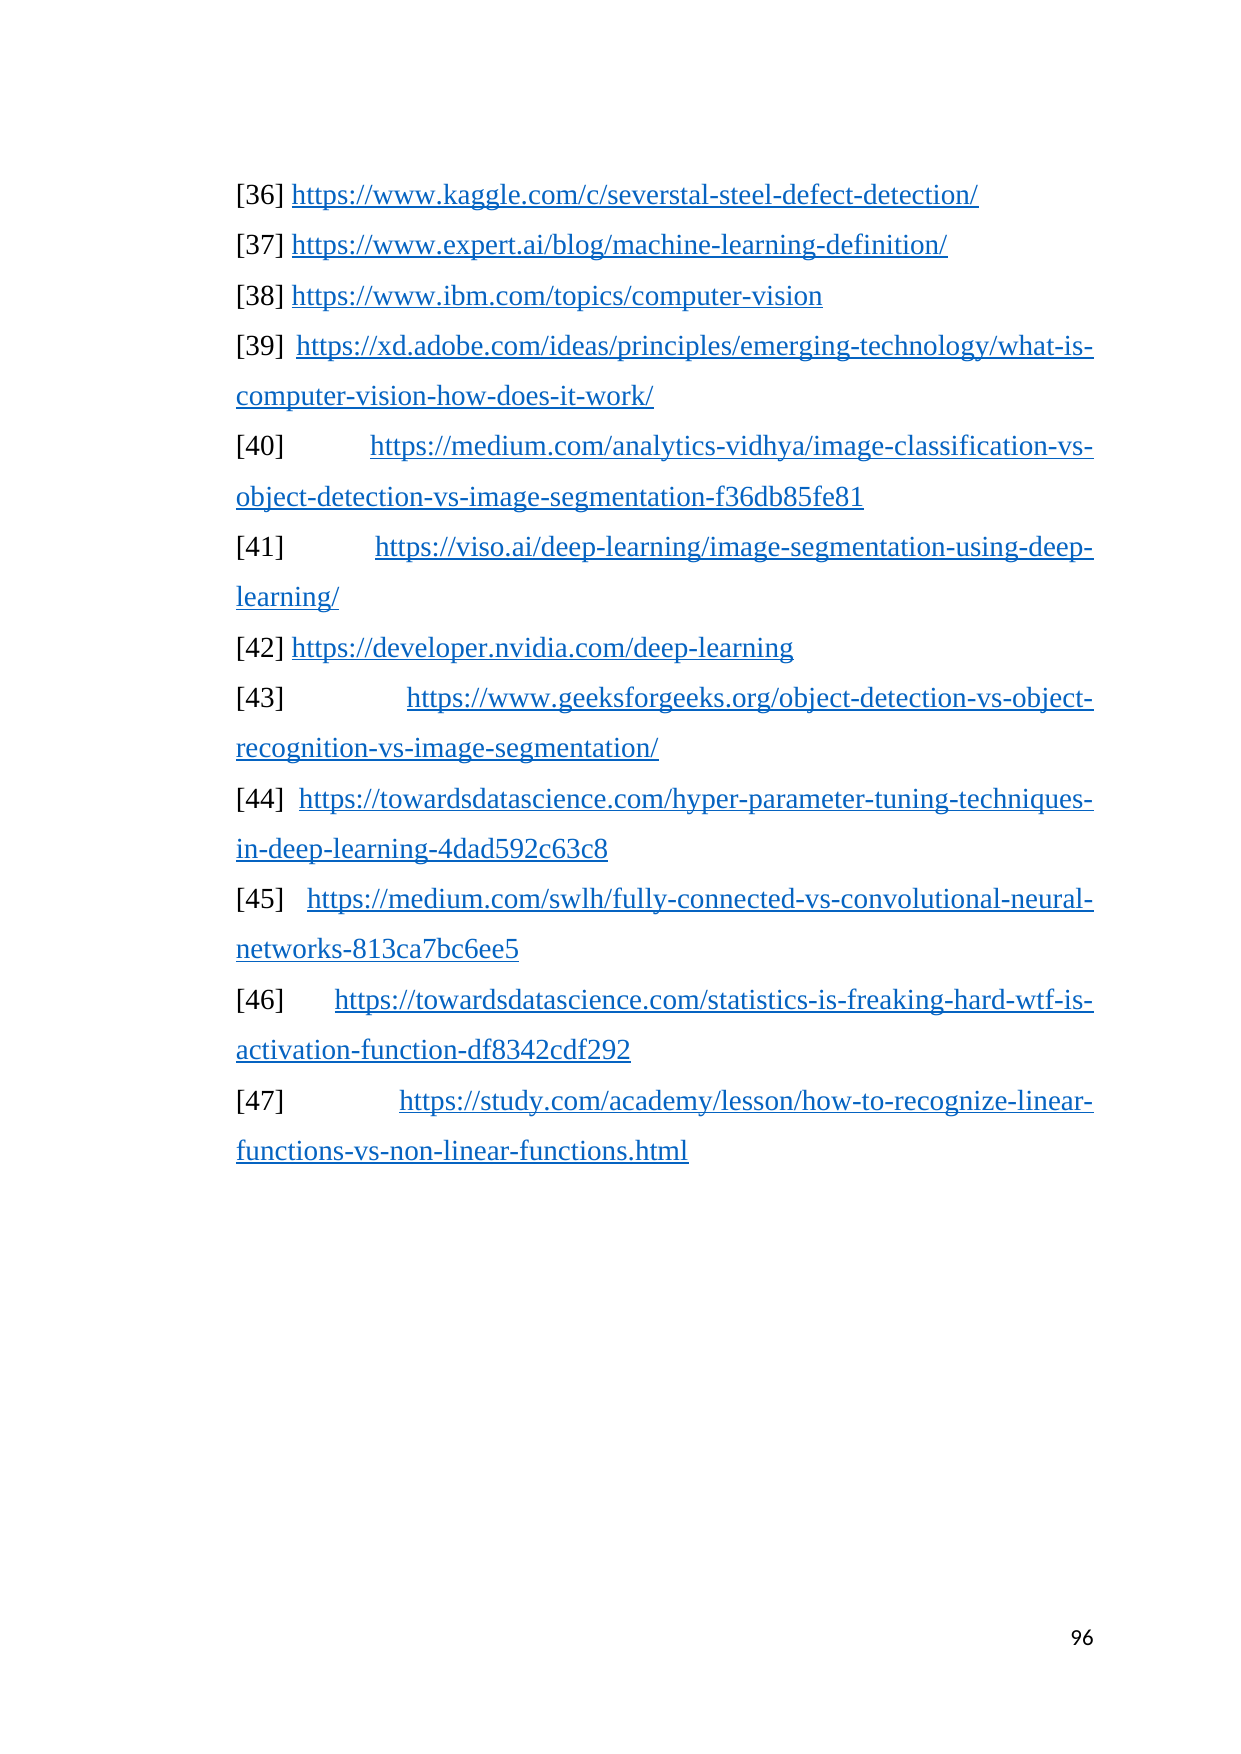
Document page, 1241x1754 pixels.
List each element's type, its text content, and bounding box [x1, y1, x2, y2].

text [42] https://developer.nvidia.com/deep-learning [236, 630, 1093, 663]
text [38] https://www.ibm.com/topics/computer-vision [236, 278, 1093, 311]
text [44] https://towardsdatascience.com/hyper-parameter-tuning-techniques-in-deep-learning-4dad592c63c8 [236, 781, 1093, 864]
text [45] https://medium.com/swlh/fully-connected-vs-convolutional-neural-networks-813ca7bc6ee5 [236, 881, 1093, 965]
text [41] https://viso.ai/deep-learning/image-segmentation-using-deep-learning/ [236, 529, 1093, 613]
text [37] https://www.expert.ai/blog/machine-learning-definition/ [236, 227, 1093, 261]
text [40] https://medium.com/analytics-vidhya/image-classification-vs-object-detection-vs-image-segmentation-f36db85fe81 [236, 428, 1093, 512]
text [39] https://xd.adobe.com/ideas/principles/emerging-technology/what-is-computer-vision-how-does-it-work/ [236, 328, 1093, 412]
text [47] https://study.com/academy/lesson/how-to-recognize-linear-functions-vs-non-linear-functions.html [236, 1083, 1093, 1166]
text [36] https://www.kaggle.com/c/severstal-steel-defect-detection/ [236, 177, 1093, 211]
text [46] https://towardsdatascience.com/statistics-is-freaking-hard-wtf-is-activation-function-df8342cdf292 [236, 982, 1093, 1066]
text [43] https://www.geeksforgeeks.org/object-detection-vs-object-recognition-vs-image-segmentation/ [236, 680, 1093, 764]
